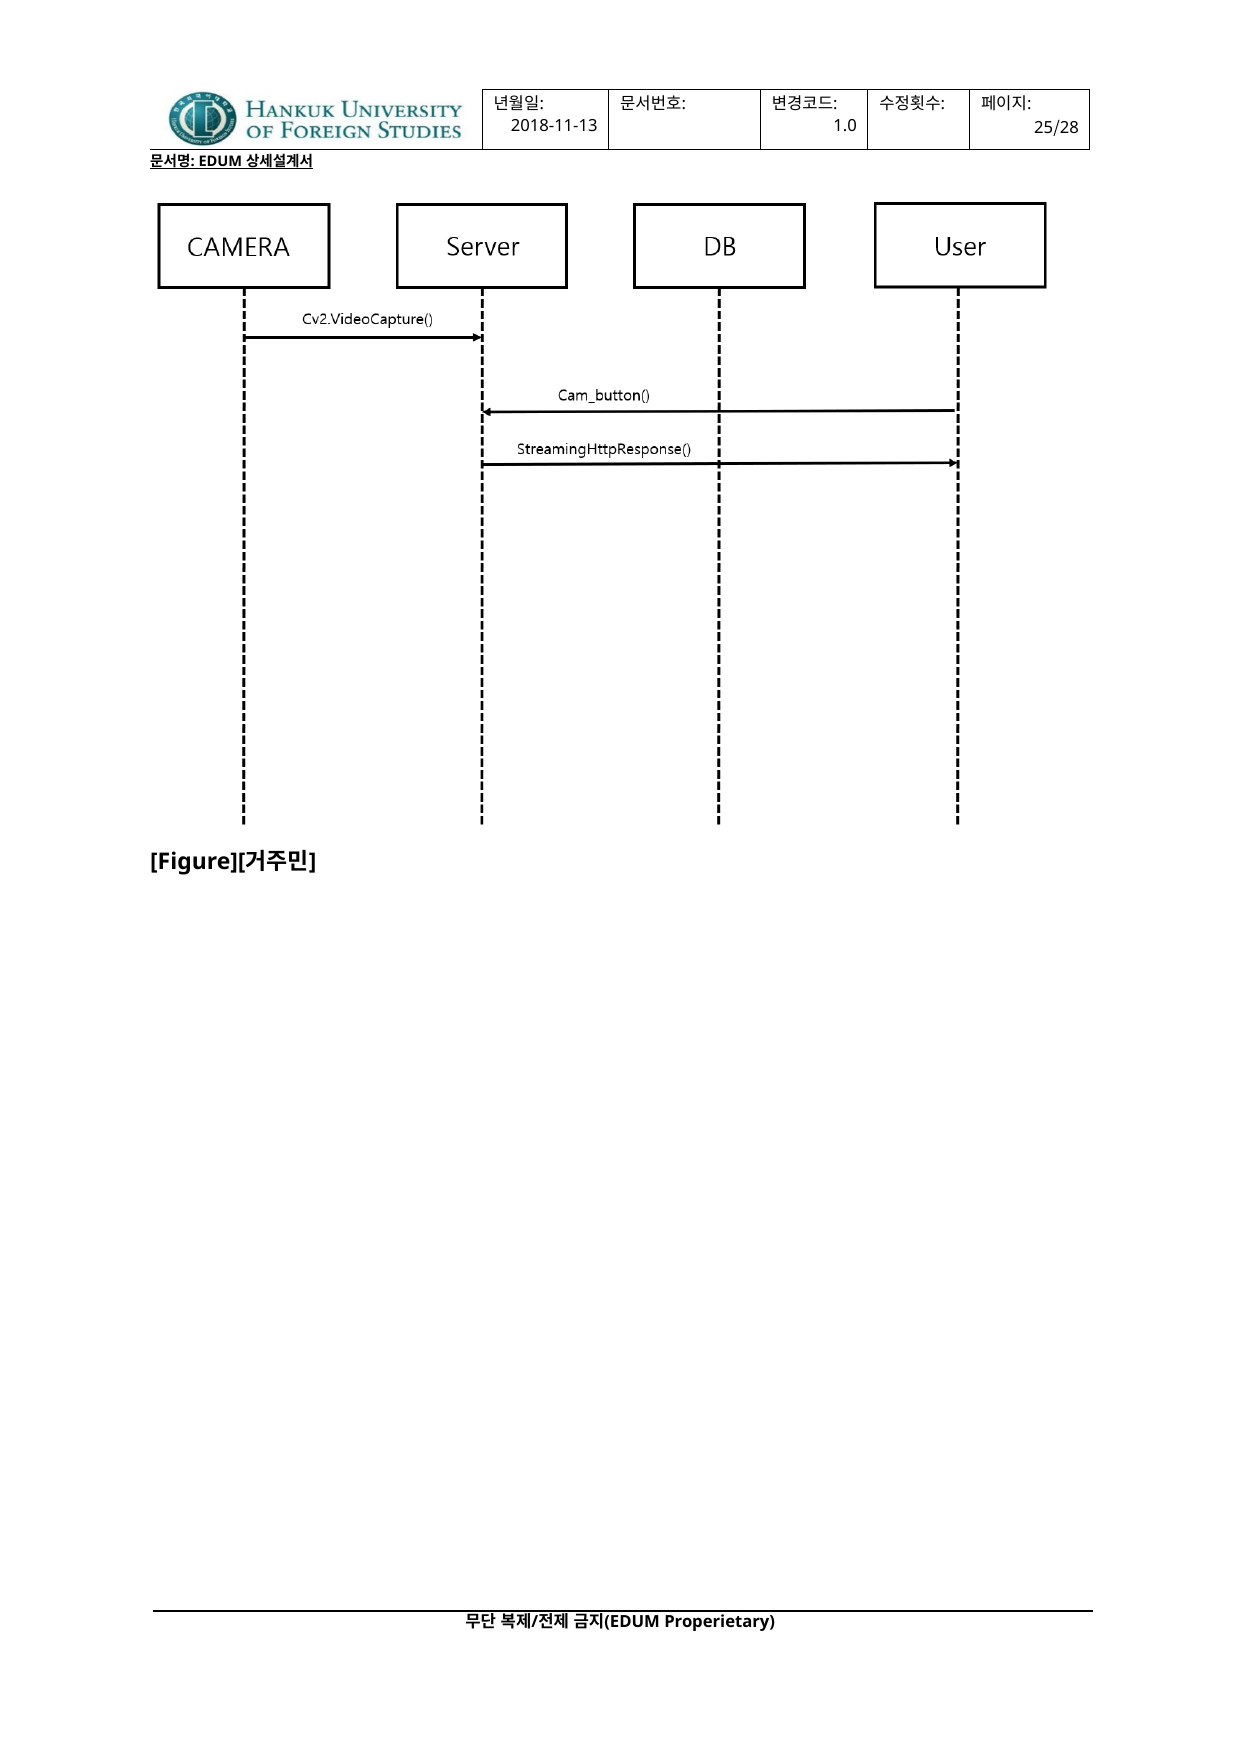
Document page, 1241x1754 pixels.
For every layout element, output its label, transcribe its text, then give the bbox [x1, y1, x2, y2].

picture [150, 189, 1090, 825]
text [Figure][거주민] [150, 843, 1090, 877]
picture [161, 89, 470, 149]
